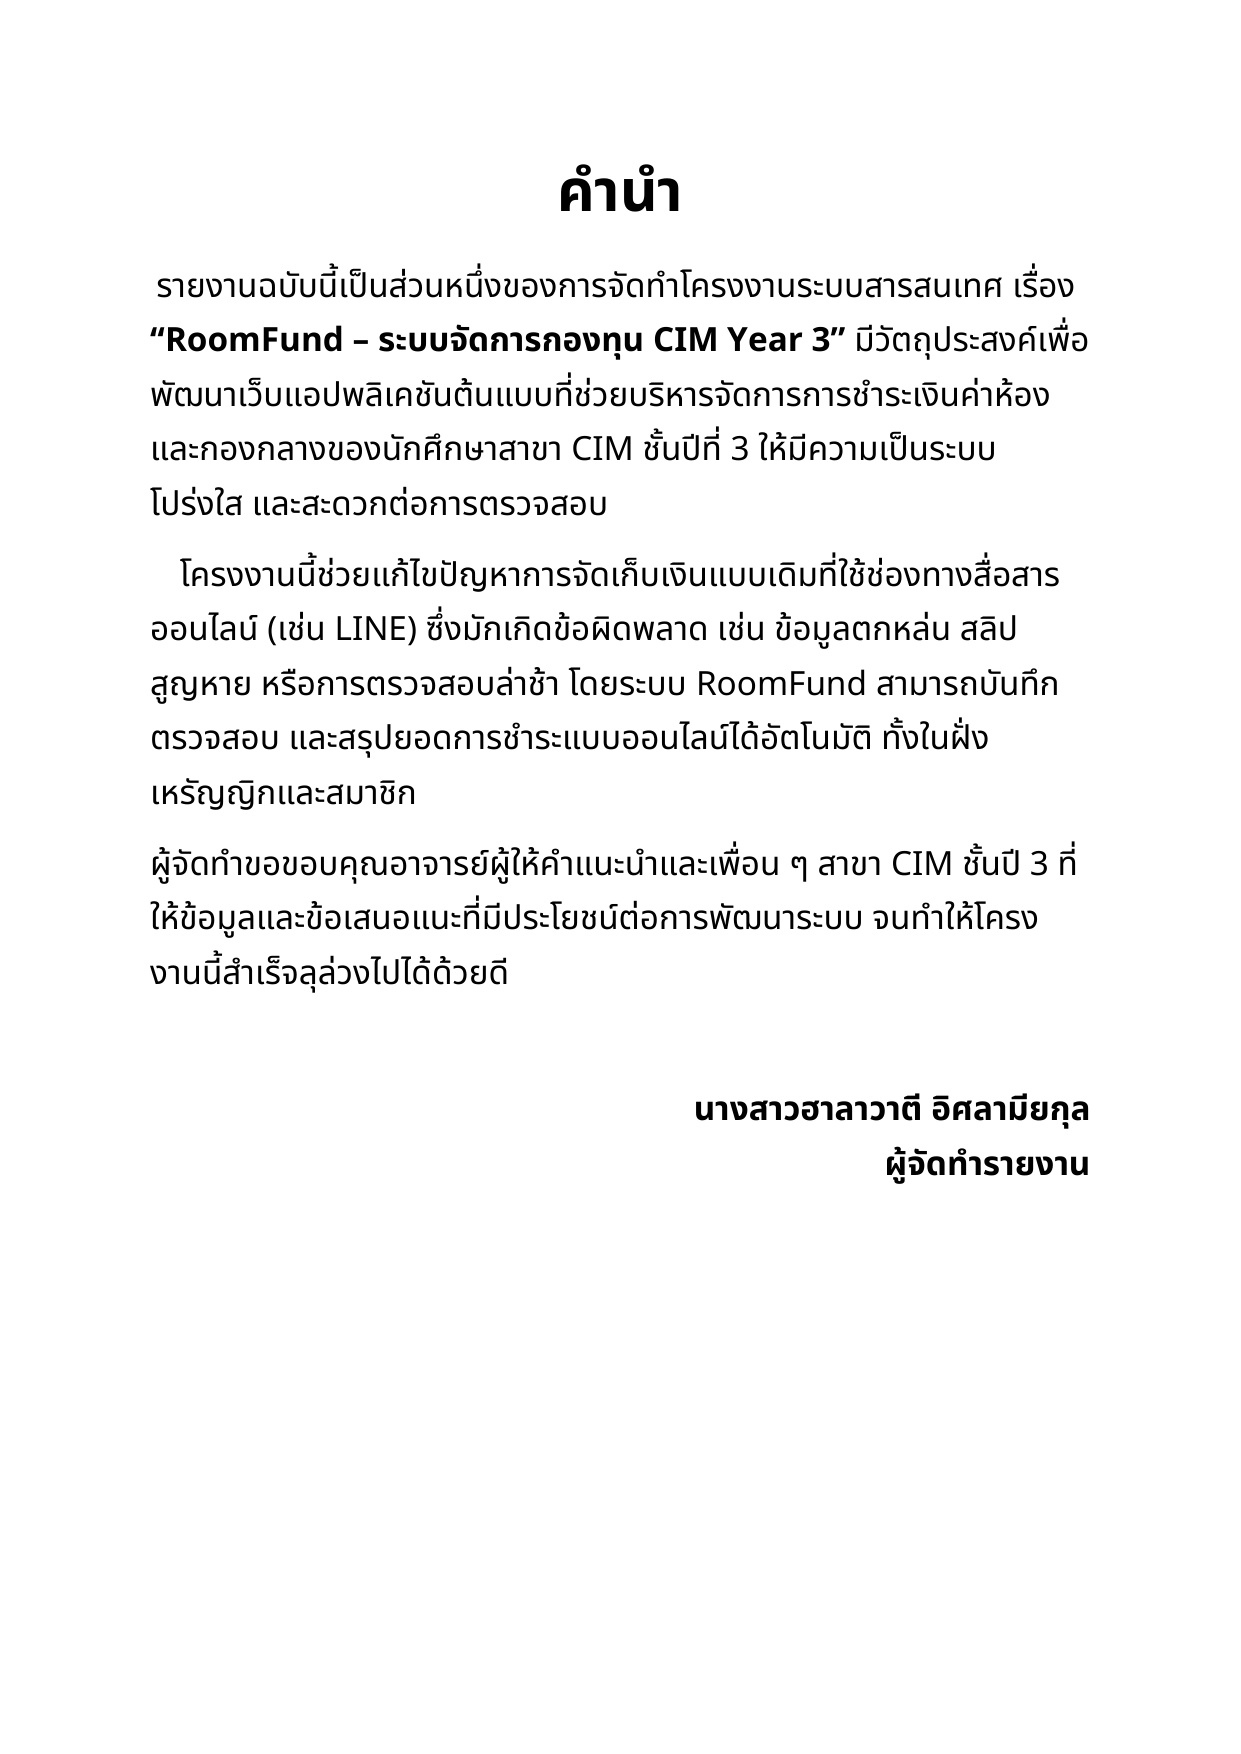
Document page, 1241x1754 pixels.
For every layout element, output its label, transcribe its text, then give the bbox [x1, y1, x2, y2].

text นางสาวฮาลาวาตี อิศลามียกุล ผู้จัดทำรายงาน [150, 1085, 1090, 1190]
text โครงงานนี้ช่วยแก้ไขปัญหาการจัดเก็บเงินแบบเดิมที่ใช้ช่องทางสื่อสารออนไลน์ (เช่น LINE) ซึ่งมักเกิดข้อผิดพลาด เช่น ข้อมูลตกหล่น สลิปสูญหาย หรือการตรวจสอบล่าช้า โดยระบบ RoomFund สามารถบันทึก ตรวจสอบ และสรุปยอดการชำระแบบออนไลน์ได้อัตโนมัติ ทั้งในฝั่งเหรัญญิกและสมาชิก [150, 551, 1090, 819]
text ผู้จัดทำขอขอบคุณอาจารย์ผู้ให้คำแนะนำและเพื่อน ๆ สาขา CIM ชั้นปี 3 ที่ให้ข้อมูลและข้อเสนอแนะที่มีประโยชน์ต่อการพัฒนาระบบ จนทำให้โครงงานนี้สำเร็จลุล่วงไปได้ด้วยดี [150, 840, 1090, 999]
text รายงานฉบับนี้เป็นส่วนหนึ่งของการจัดทำโครงงานระบบสารสนเทศ เรื่อง “RoomFund – ระบบจัดการกองทุน CIM Year 3” มีวัตถุประสงค์เพื่อพัฒนาเว็บแอปพลิเคชันต้นแบบที่ช่วยบริหารจัดการการชำระเงินค่าห้องและกองกลางของนักศึกษาสาขา CIM ชั้นปีที่ 3 ให้มีความเป็นระบบ โปร่งใส และสะดวกต่อการตรวจสอบ [150, 262, 1090, 530]
text คำนำ [150, 150, 1090, 238]
